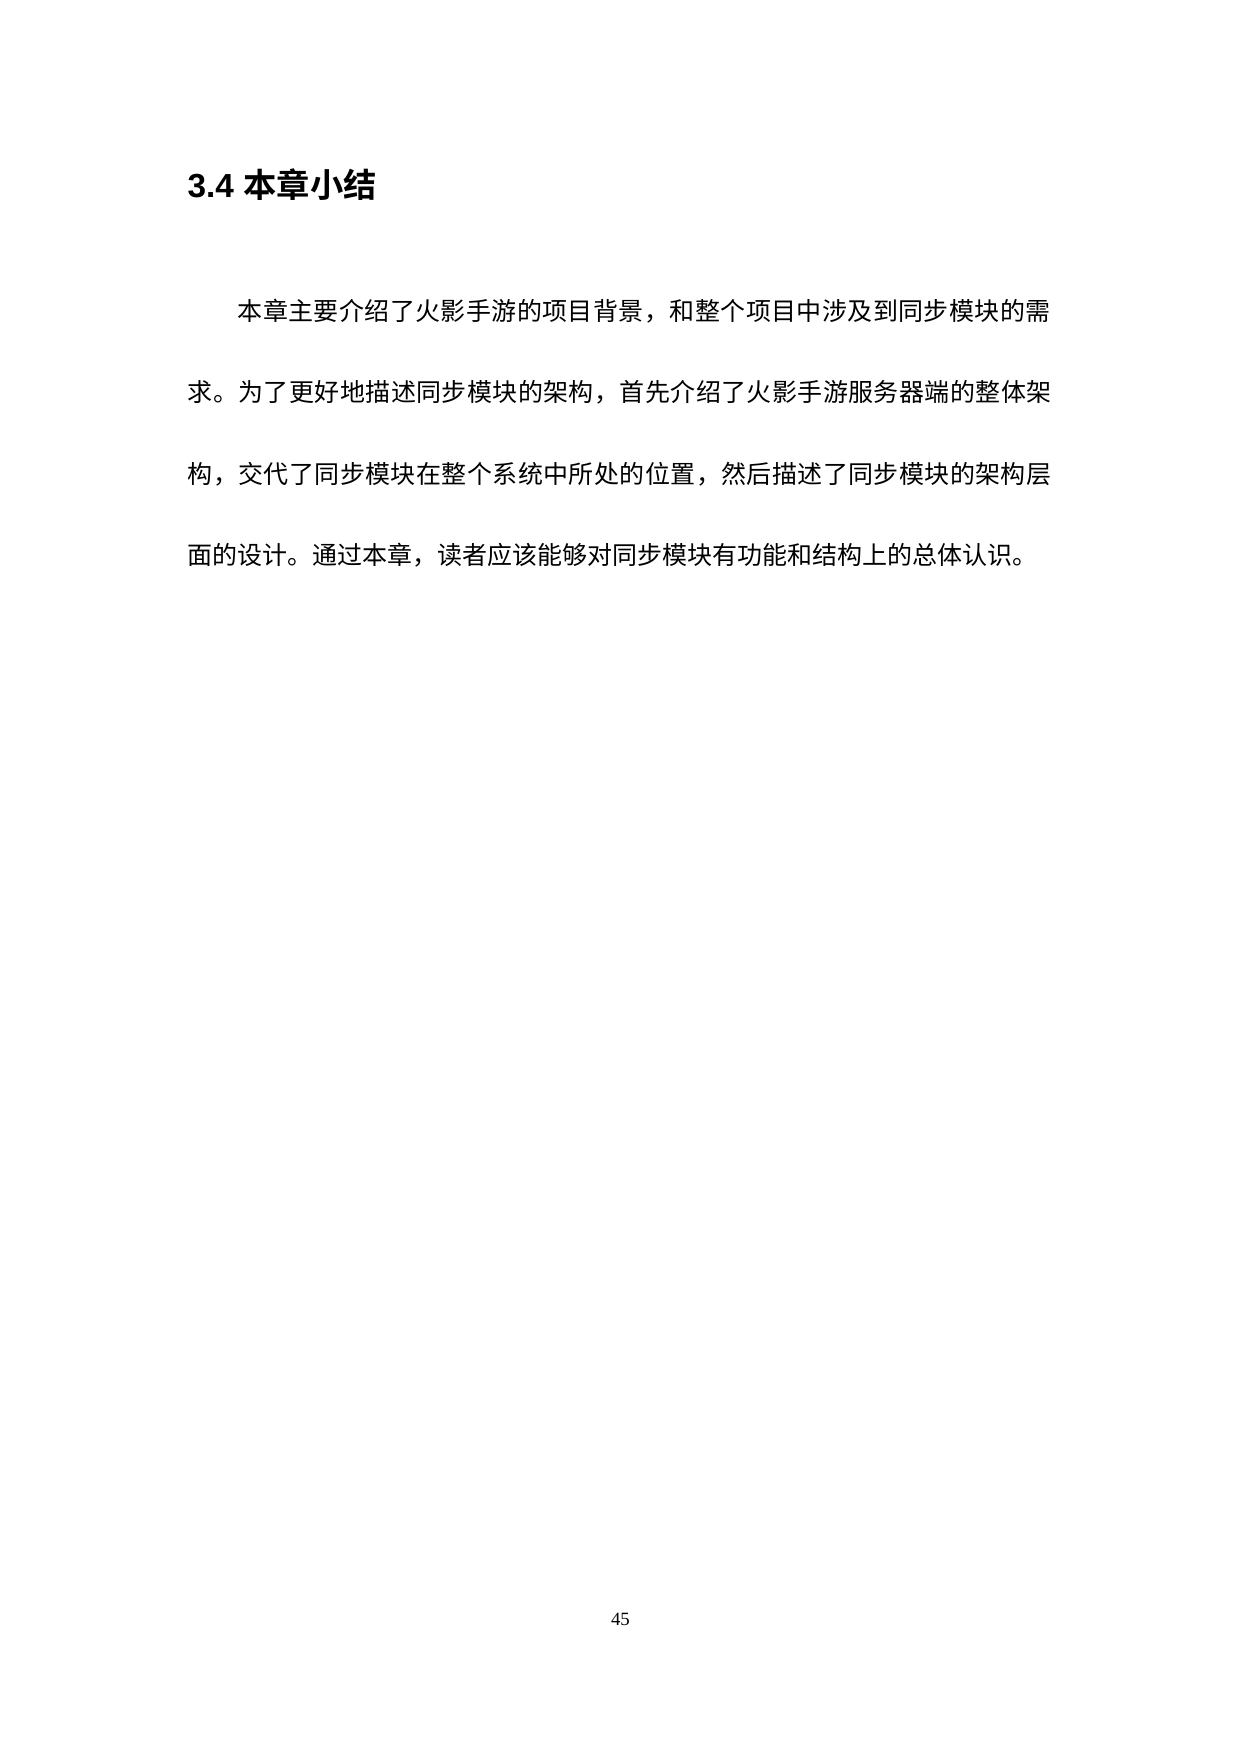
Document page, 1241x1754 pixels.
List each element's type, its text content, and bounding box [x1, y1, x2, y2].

subtitle 3.4 本章小结 [187, 150, 1053, 215]
text 本章主要介绍了火影手游的项目背景，和整个项目中涉及到同步模块的需求。为了更好地描述同步模块的架构，首先介绍了火影手游服务器端的整体架构，交代了同步模块在整个系统中所处的位置，然后描述了同步模块的架构层面的设计。通过本章，读者应该能够对同步模块有功能和结构上的总体认识。 [187, 277, 1053, 586]
